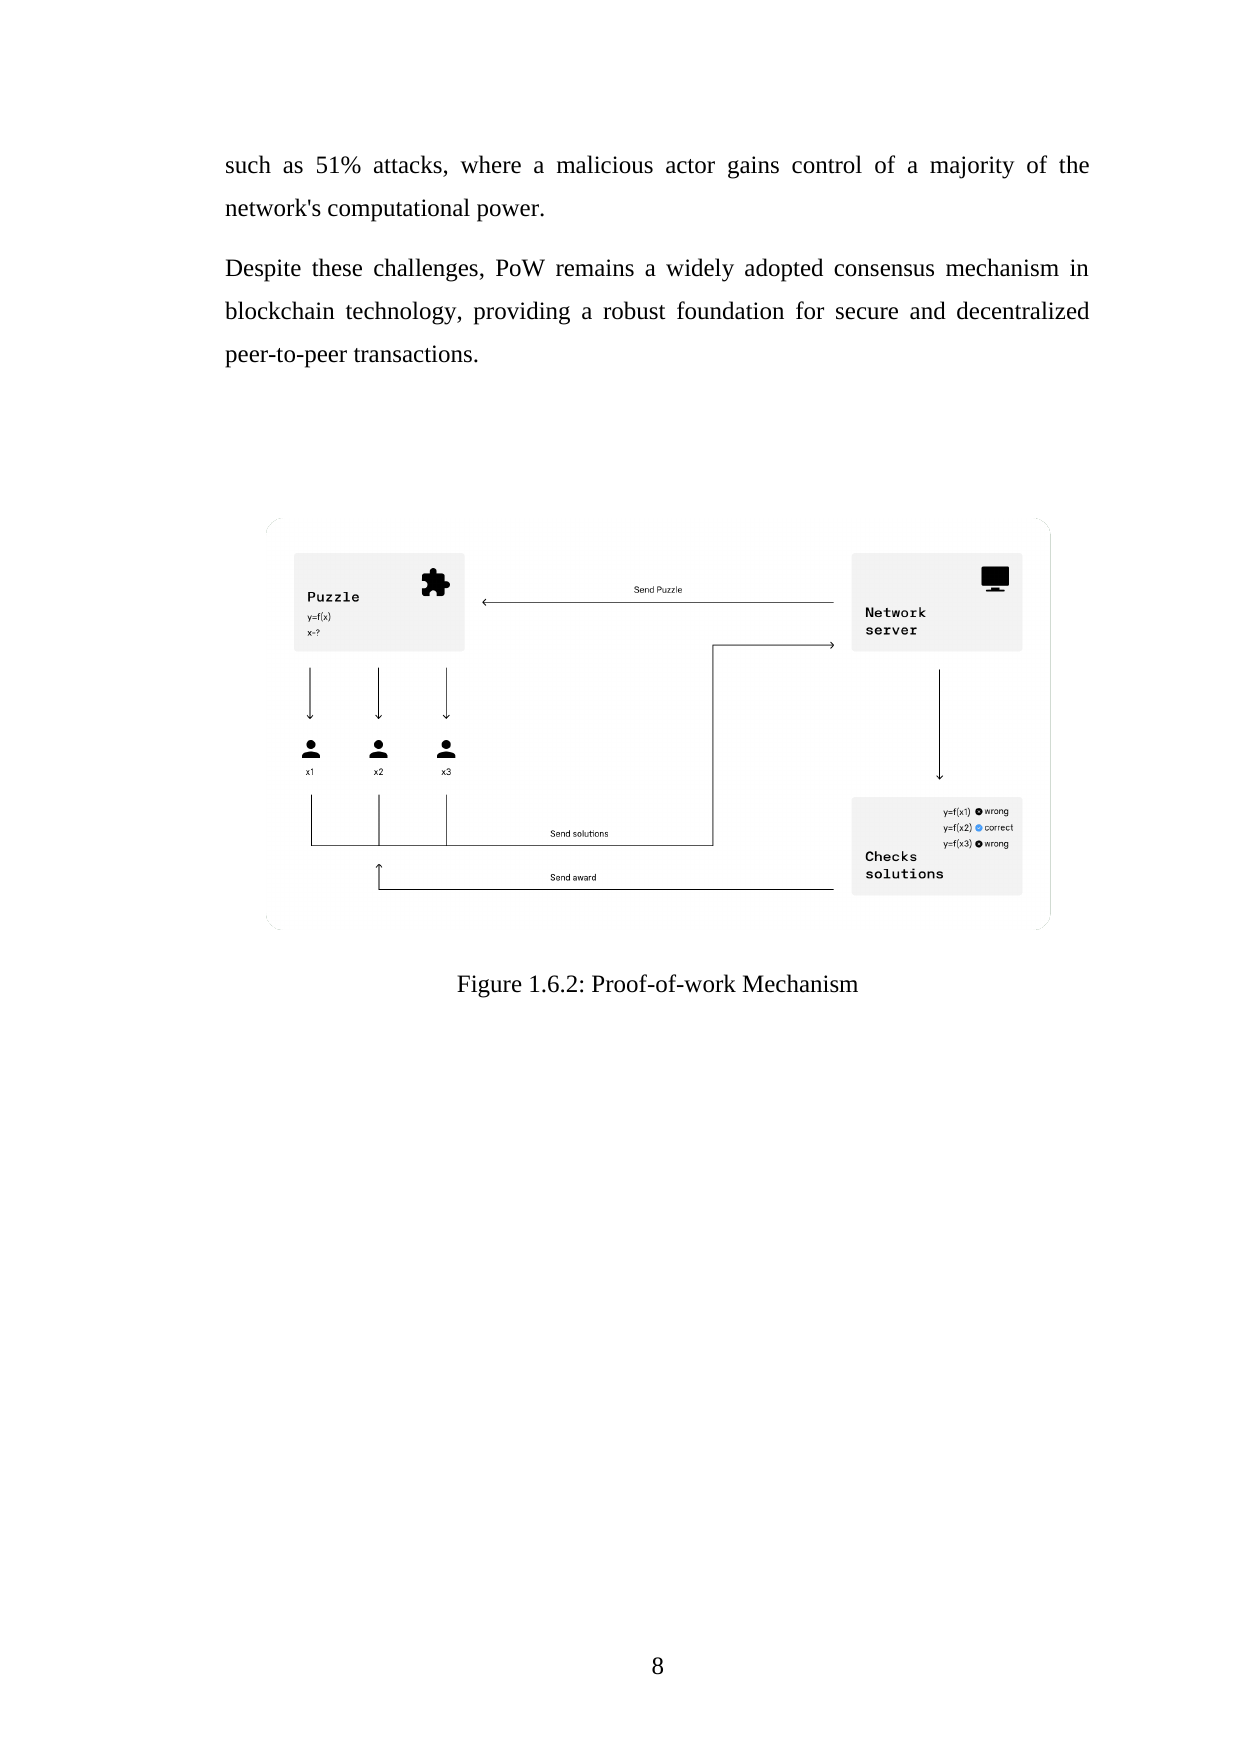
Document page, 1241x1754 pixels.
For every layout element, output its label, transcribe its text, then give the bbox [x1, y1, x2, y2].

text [225, 150, 1090, 222]
text Despite these challenges, PoW remains a widely adopted consensus mechanism in blockchain technology, providing a robust foundation for secure and decentralized peer-to-peer transactions. [225, 253, 1090, 368]
text Figure 1.6.2: Proof-of-work Mechanism [225, 969, 1090, 998]
picture [225, 518, 1091, 930]
